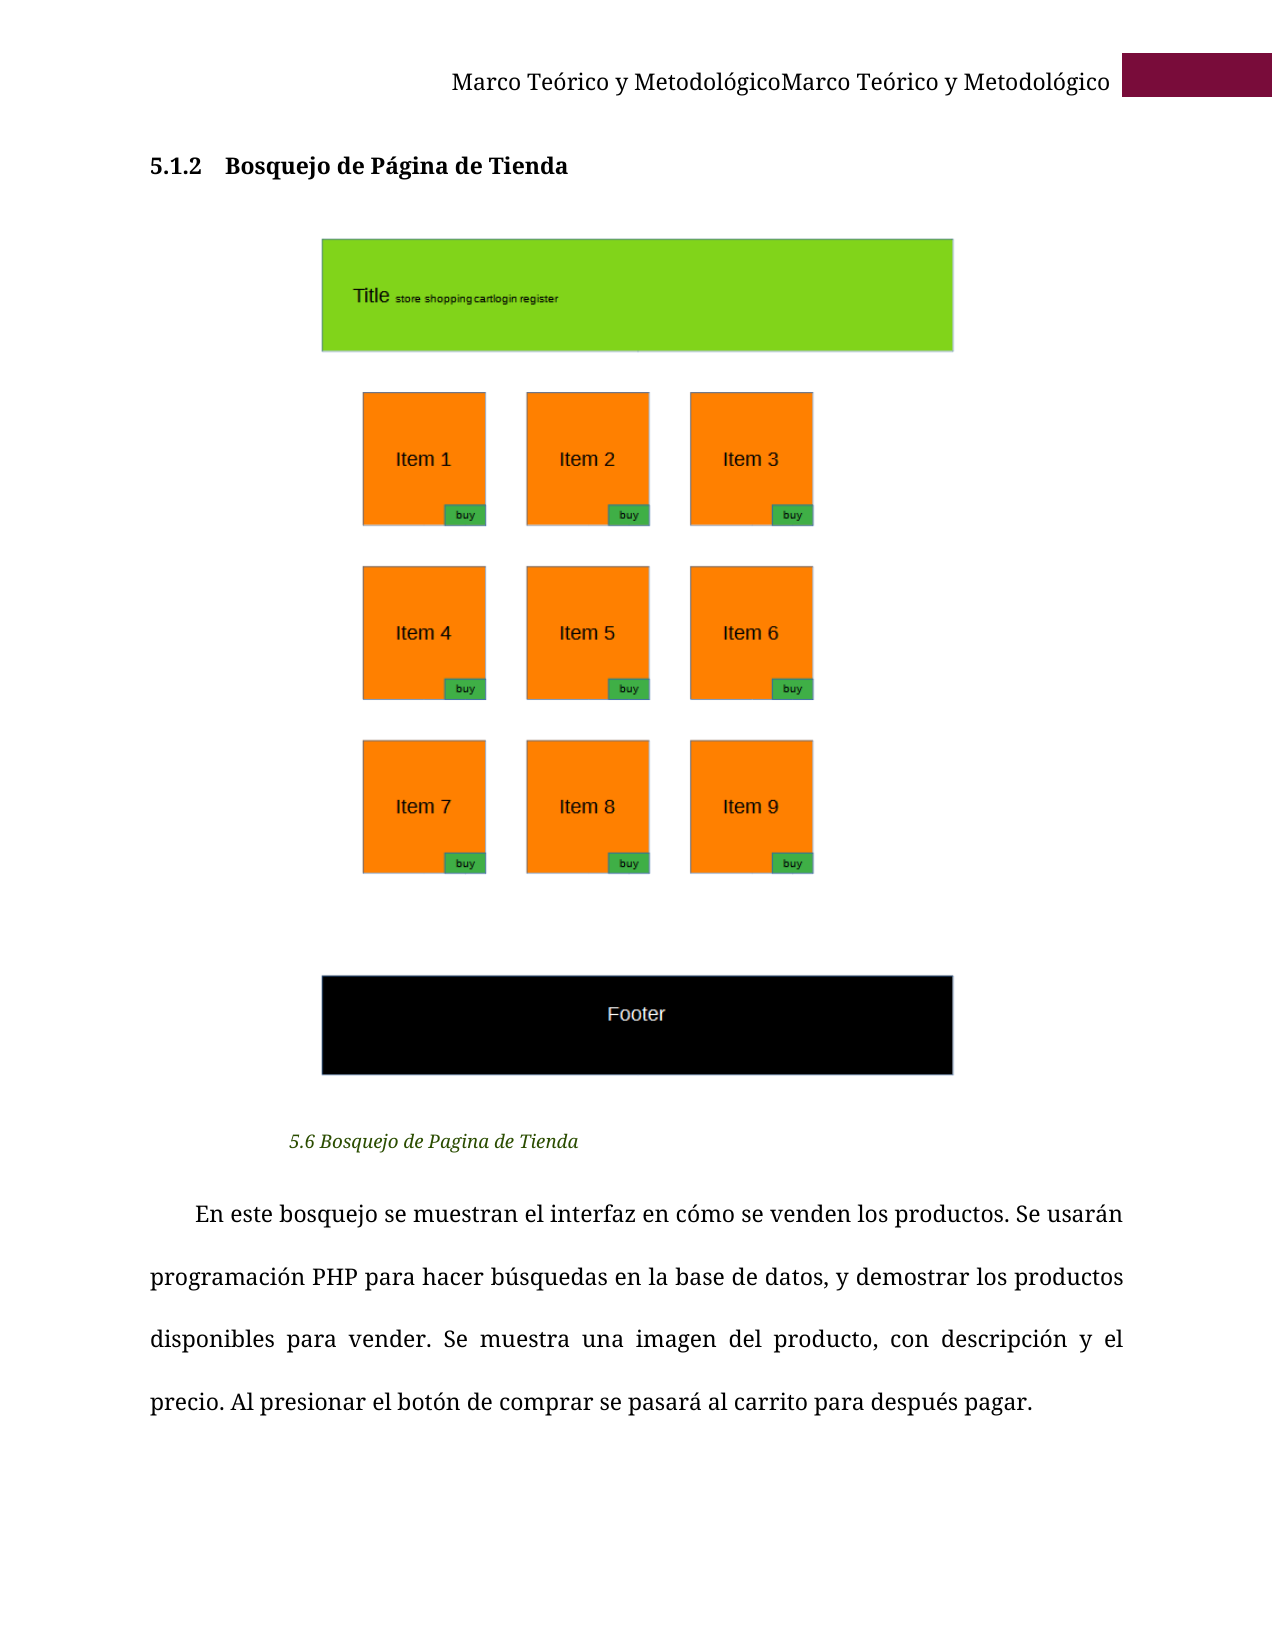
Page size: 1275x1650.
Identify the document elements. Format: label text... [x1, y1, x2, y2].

subtitle Bosquejo de Página de Tienda [150, 150, 1125, 181]
picture [289, 206, 986, 1107]
